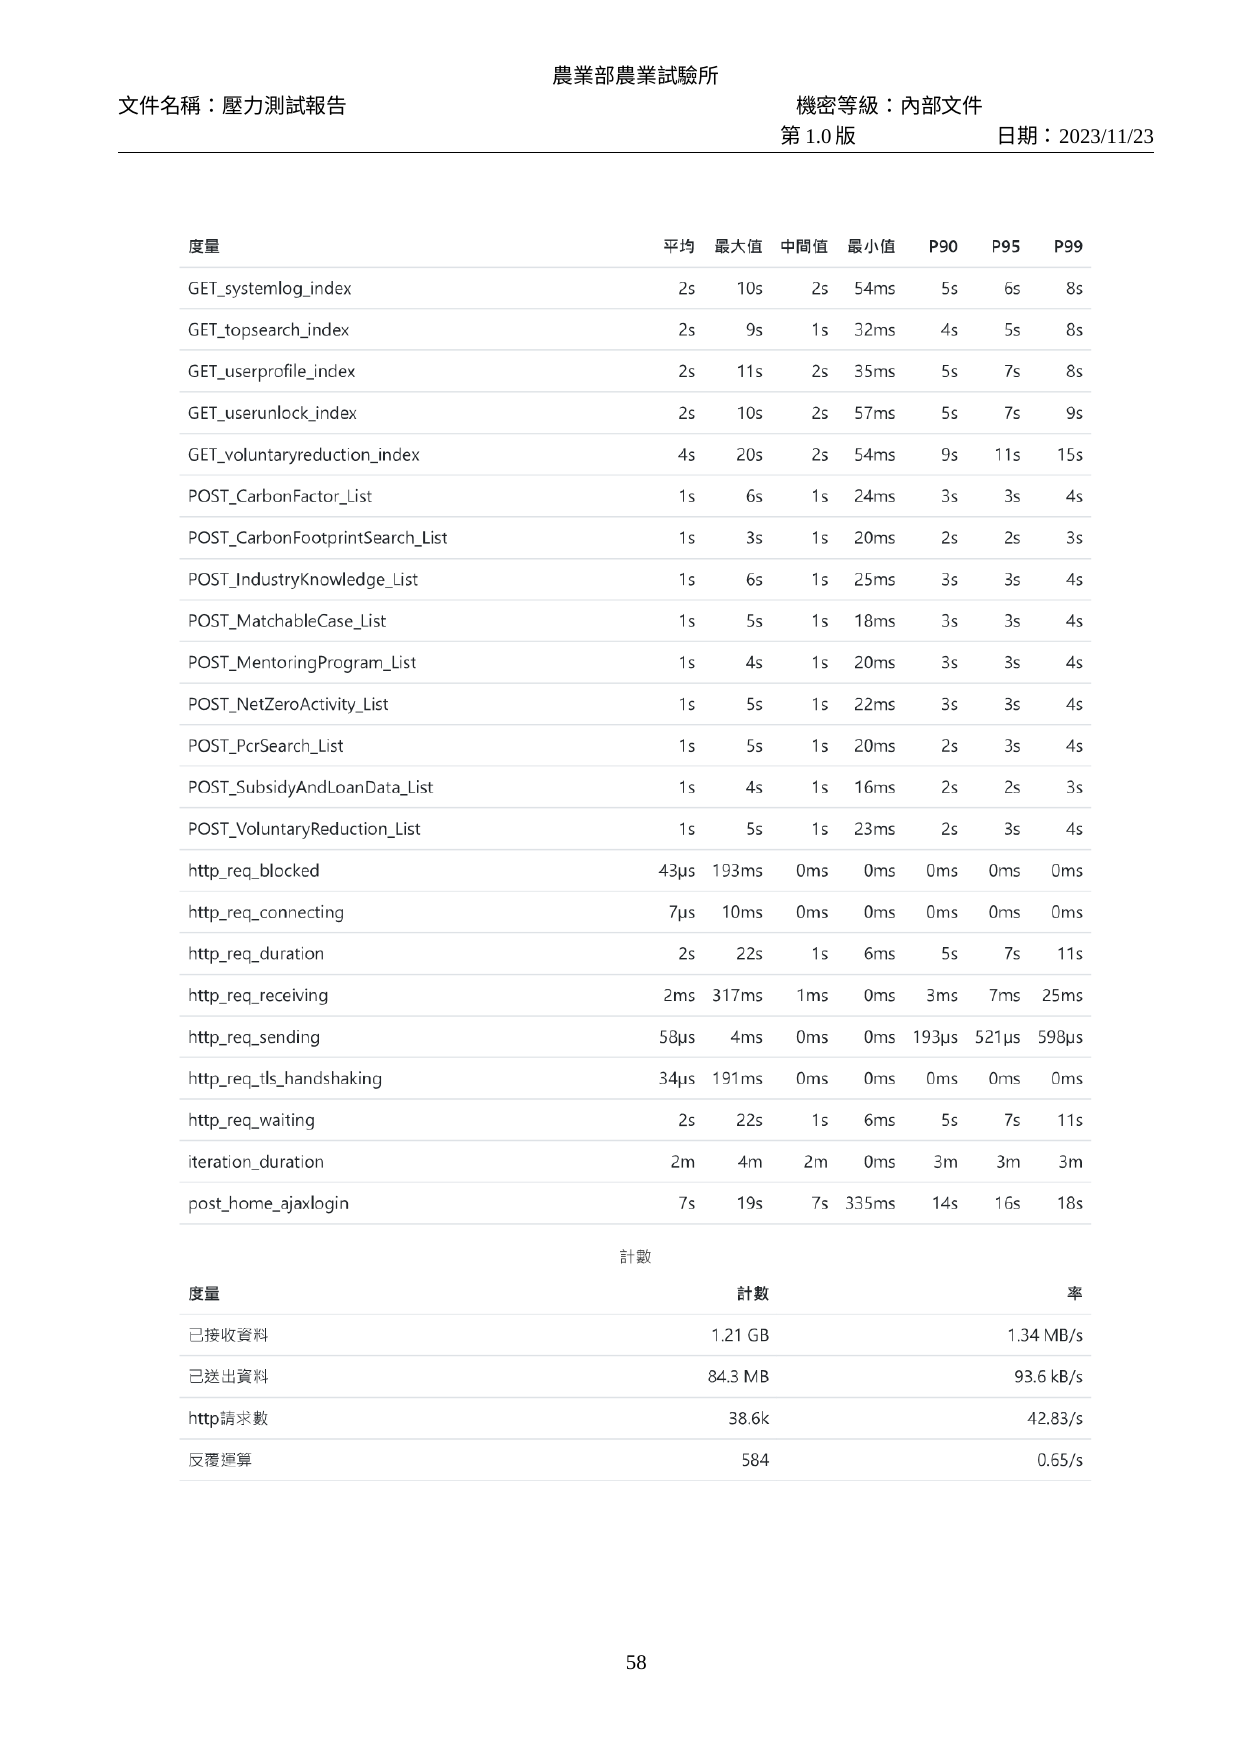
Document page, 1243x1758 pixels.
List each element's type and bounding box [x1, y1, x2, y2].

picture [118, 177, 1151, 1639]
